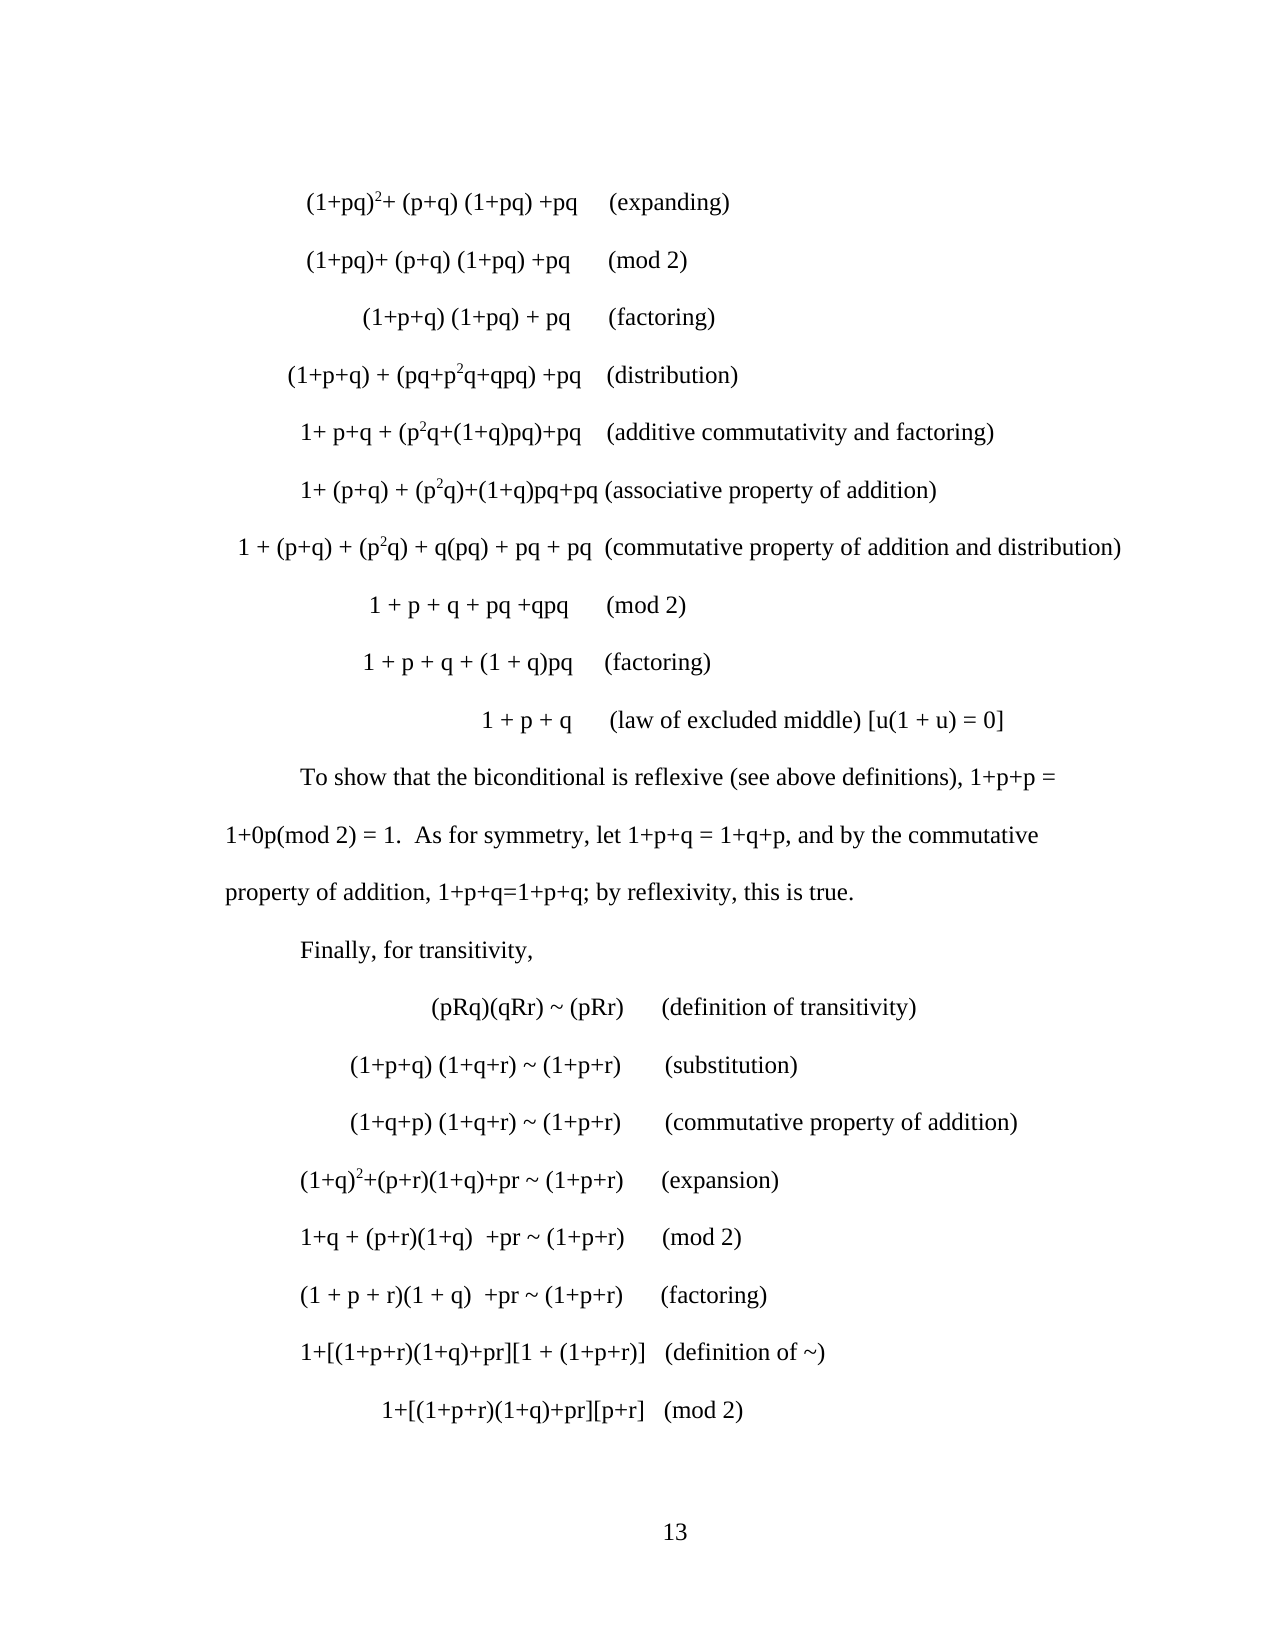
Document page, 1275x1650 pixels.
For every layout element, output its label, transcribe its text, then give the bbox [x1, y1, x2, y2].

title 1+ p+q + (p2q+(1+q)pq)+pq (additive commutativity and factoring) [225, 417, 1125, 446]
title (1+q+p) (1+q+r) ~ (1+p+r) (commutative property of addition) [225, 1107, 1125, 1136]
title (1+pq)+ (p+q) (1+pq) +pq (mod 2) [225, 245, 1125, 274]
title 1+ (p+q) + (p2q)+(1+q)pq+pq (associative property of addition) [225, 475, 1125, 504]
title (pRq)(qRr) ~ (pRr) (definition of transitivity) [225, 992, 1125, 1021]
title (1+q)2+(p+r)(1+q)+pr ~ (1+p+r) (expansion) [225, 1165, 1125, 1194]
title 1 + p + q (law of excluded middle) [u(1 + u) = 0] [225, 705, 1125, 734]
title 1+[(1+p+r)(1+q)+pr][p+r] (mod 2) [225, 1395, 1125, 1424]
title (1 + p + r)(1 + q) +pr ~ (1+p+r) (factoring) [225, 1280, 1125, 1309]
title 1+q + (p+r)(1+q) +pr ~ (1+p+r) (mod 2) [225, 1222, 1125, 1251]
title 1 + (p+q) + (p2q) + q(pq) + pq + pq (commutative property of addition and distribution) [225, 532, 1125, 561]
title (1+p+q) + (pq+p2q+qpq) +pq (distribution) [225, 360, 1125, 389]
title 1 + p + q + pq +qpq (mod 2) [225, 590, 1125, 619]
title (1+pq)2+ (p+q) (1+pq) +pq (expanding) [225, 187, 1125, 216]
title (1+p+q) (1+pq) + pq (factoring) [225, 302, 1125, 331]
title 1+[(1+p+r)(1+q)+pr][1 + (1+p+r)] (definition of ~) [225, 1337, 1125, 1366]
title Finally, for transitivity, [225, 935, 1125, 964]
title (1+p+q) (1+q+r) ~ (1+p+r) (substitution) [225, 1050, 1125, 1079]
title 1 + p + q + (1 + q)pq (factoring) [225, 647, 1125, 676]
title To show that the biconditional is reflexive (see above definitions), 1+p+p = 1+0p(mod 2) = 1. As for symmetry, let 1+p+q = 1+q+p, and by the commutative property of addition, 1+p+q=1+p+q; by reflexivity, this is true. [225, 762, 1125, 906]
